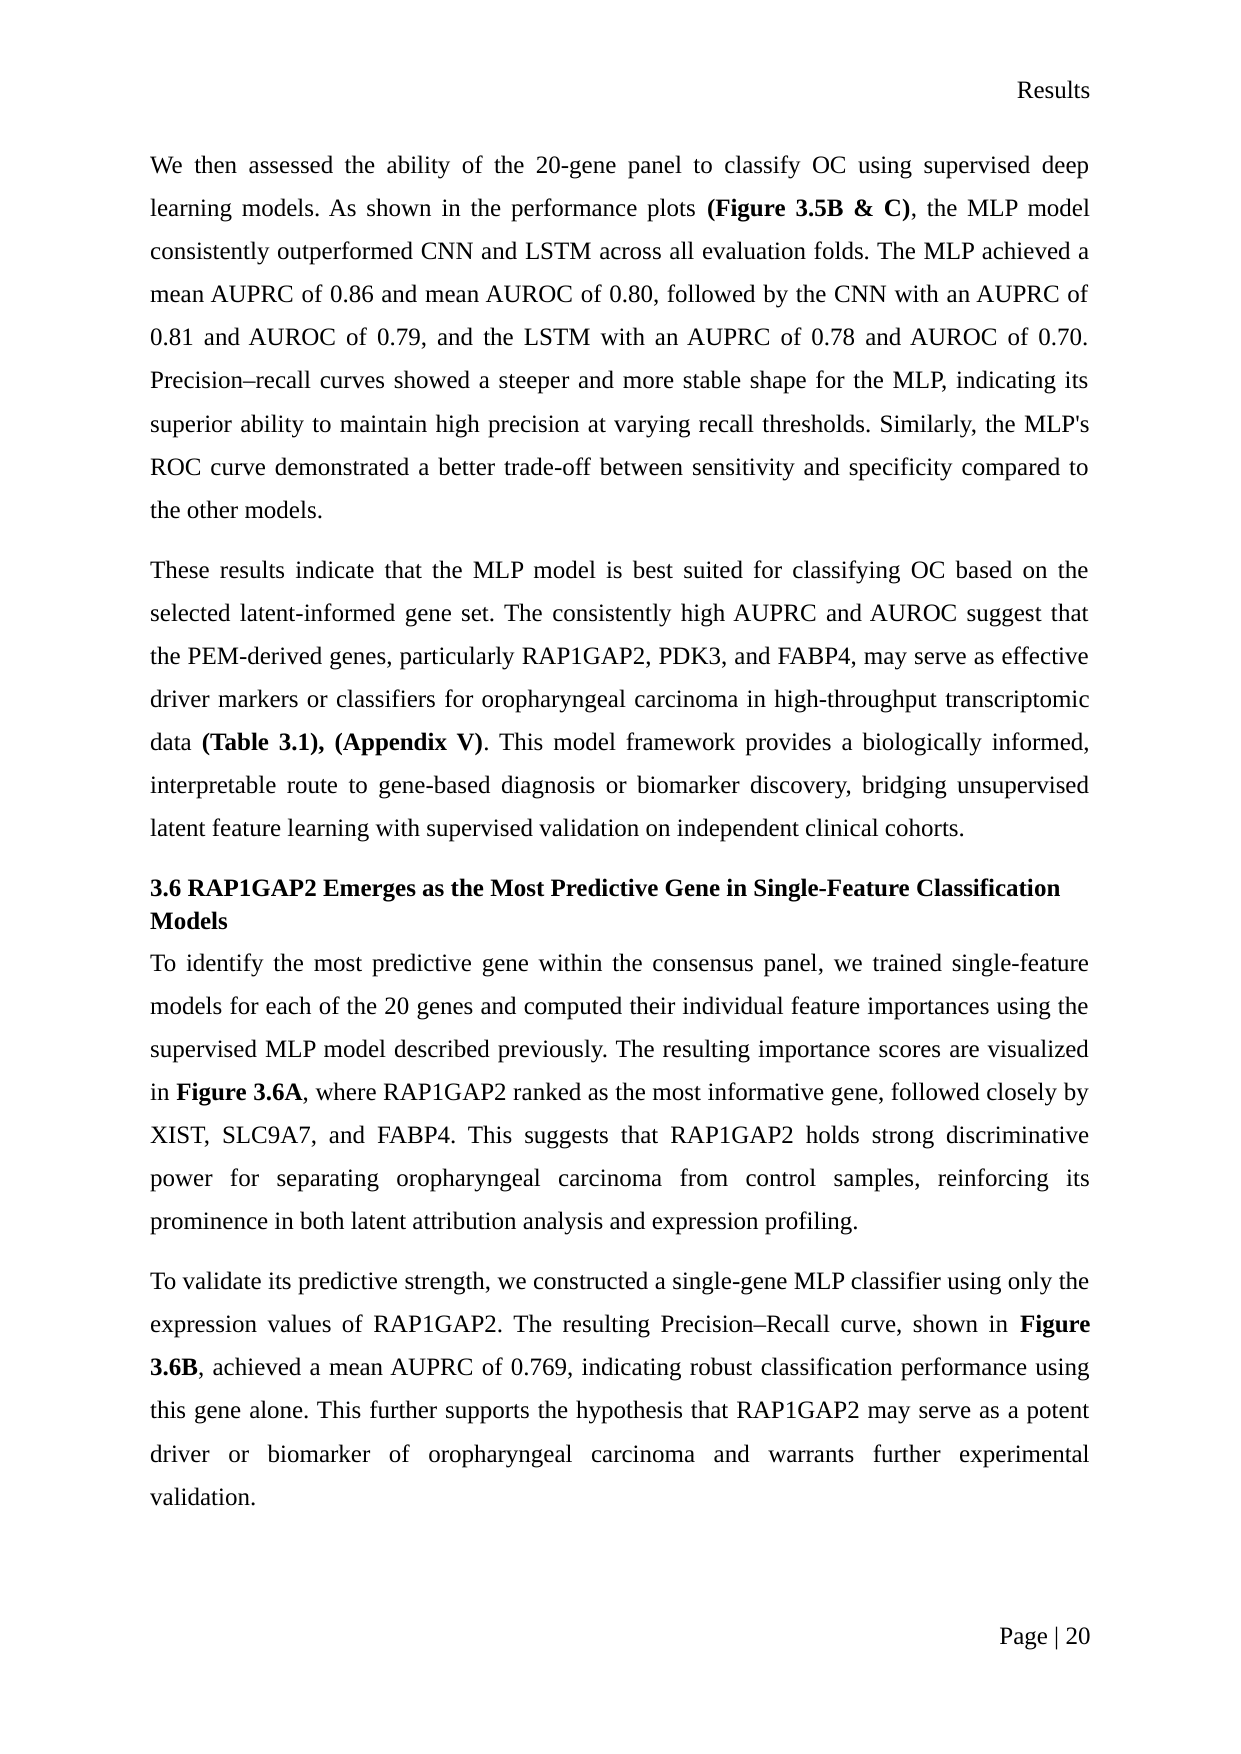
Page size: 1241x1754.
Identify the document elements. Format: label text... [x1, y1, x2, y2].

text We then assessed the ability of the 20-gene panel to classify OC using supervised deep learning models. As shown in the performance plots (Figure 3.5B & C), the MLP model consistently outperformed CNN and LSTM across all evaluation folds. The MLP achieved a mean AUPRC of 0.86 and mean AUROC of 0.80, followed by the CNN with an AUPRC of 0.81 and AUROC of 0.79, and the LSTM with an AUPRC of 0.78 and AUROC of 0.70. Precision–recall curves showed a steeper and more stable shape for the MLP, indicating its superior ability to maintain high precision at varying recall thresholds. Similarly, the MLP's ROC curve demonstrated a better trade-off between sensitivity and specificity compared to the other models. [150, 150, 1090, 524]
subtitle 3.6 RAP1GAP2 Emerges as the Most Predictive Gene in Single-Feature Classification Models [150, 873, 1090, 935]
text To identify the most predictive gene within the consensus panel, we trained single-feature models for each of the 20 genes and computed their individual feature importances using the supervised MLP model described previously. The resulting importance scores are visualized in Figure 3.6A, where RAP1GAP2 ranked as the most informative gene, followed closely by XIST, SLC9A7, and FABP4. This suggests that RAP1GAP2 holds strong discriminative power for separating oropharyngeal carcinoma from control samples, reinforcing its prominence in both latent attribution analysis and expression profiling. [150, 948, 1090, 1235]
text These results indicate that the MLP model is best suited for classifying OC based on the selected latent-informed gene set. The consistently high AUPRC and AUROC suggest that the PEM-derived genes, particularly RAP1GAP2, PDK3, and FABP4, may serve as effective driver markers or classifiers for oropharyngeal carcinoma in high-throughput transcriptomic data (Table 3.1), (Appendix V). This model framework provides a biologically informed, interpretable route to gene-based diagnosis or biomarker discovery, bridging unsupervised latent feature learning with supervised validation on independent clinical cohorts. [150, 555, 1090, 842]
text To validate its predictive strength, we constructed a single-gene MLP classifier using only the expression values of RAP1GAP2. The resulting Precision–Recall curve, shown in Figure 3.6B, achieved a mean AUPRC of 0.769, indicating robust classification performance using this gene alone. This further supports the hypothesis that RAP1GAP2 may serve as a potent driver or biomarker of oropharyngeal carcinoma and warrants further experimental validation. [150, 1266, 1090, 1511]
